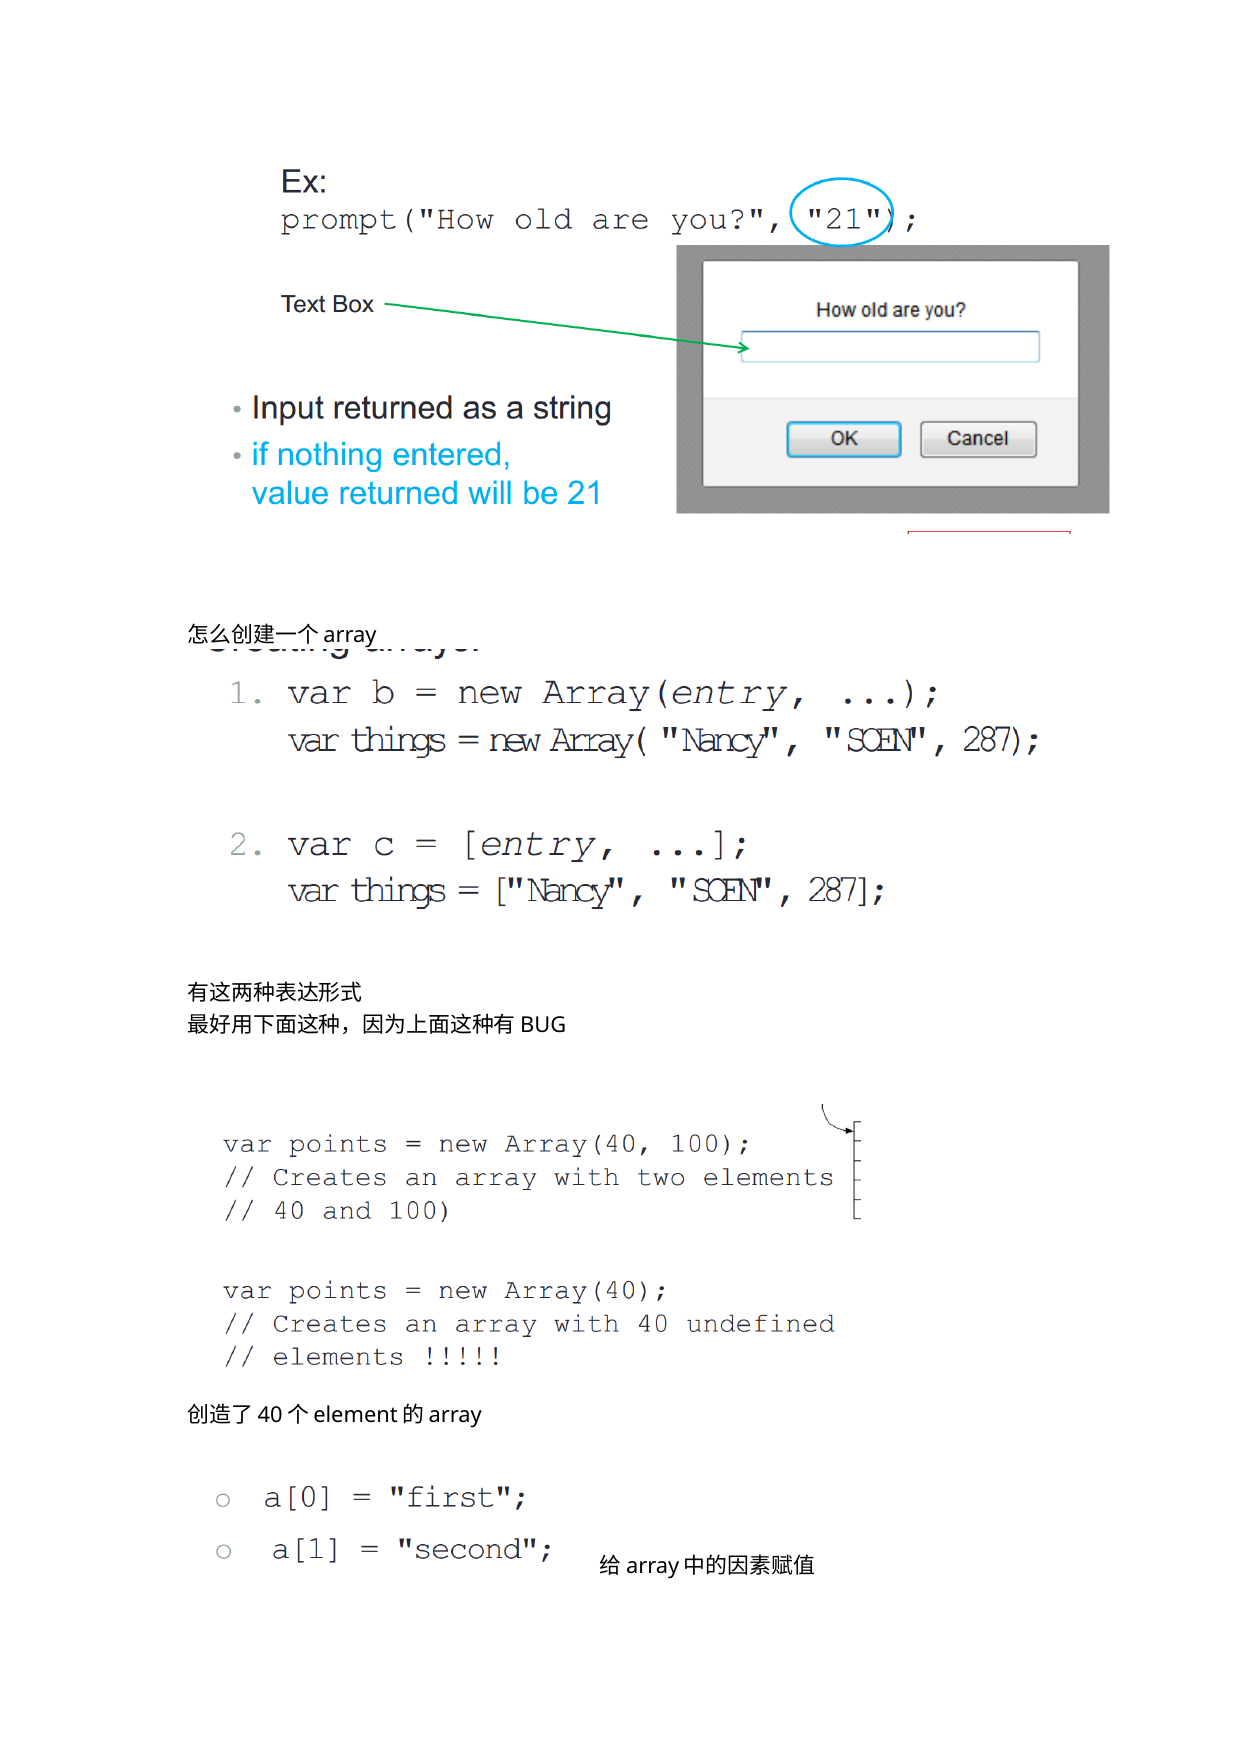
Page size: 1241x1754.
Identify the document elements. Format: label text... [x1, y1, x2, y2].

list 创造了40个element的array [187, 1397, 1090, 1429]
list 有这两种表达形式 [187, 974, 1090, 1007]
picture [187, 1474, 600, 1573]
picture [187, 1104, 861, 1385]
list 怎么创建一个array [187, 617, 1090, 649]
picture [187, 649, 1128, 927]
picture [187, 162, 1128, 534]
list 最好用下面这种，因为上面这种有BUG [187, 1007, 1090, 1039]
